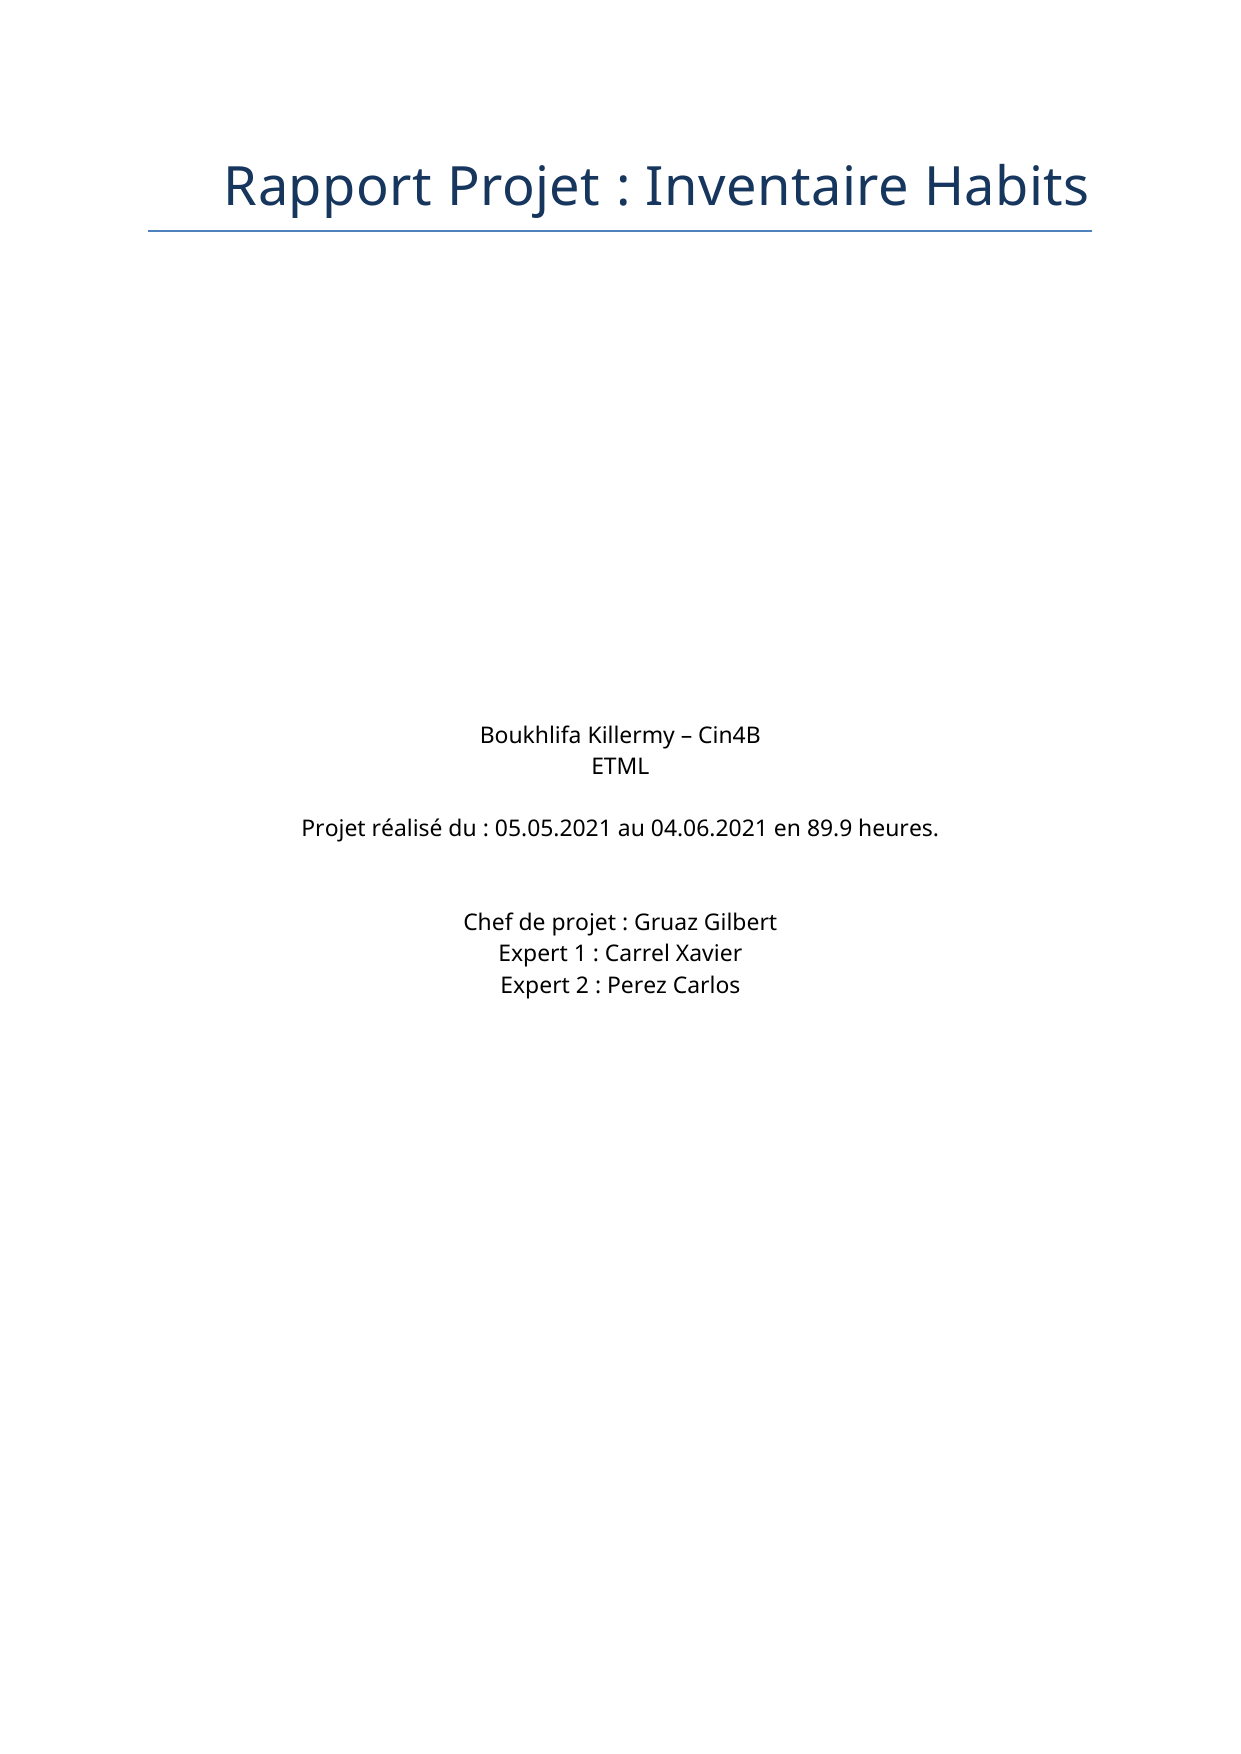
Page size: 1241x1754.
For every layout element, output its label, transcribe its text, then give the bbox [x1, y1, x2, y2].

text ETML [148, 750, 1092, 781]
text Chef de projet : Gruaz Gilbert [148, 906, 1092, 937]
text Boukhlifa Killermy – Cin4B [148, 719, 1092, 750]
text Expert 2 : Perez Carlos [148, 969, 1092, 1000]
text Expert 1 : Carrel Xavier [148, 937, 1092, 969]
text Projet réalisé du : 05.05.2021 au 04.06.2021 en 89.9 heures. [148, 812, 1092, 844]
title Rapport Projet : Inventaire Habits [148, 148, 1092, 230]
